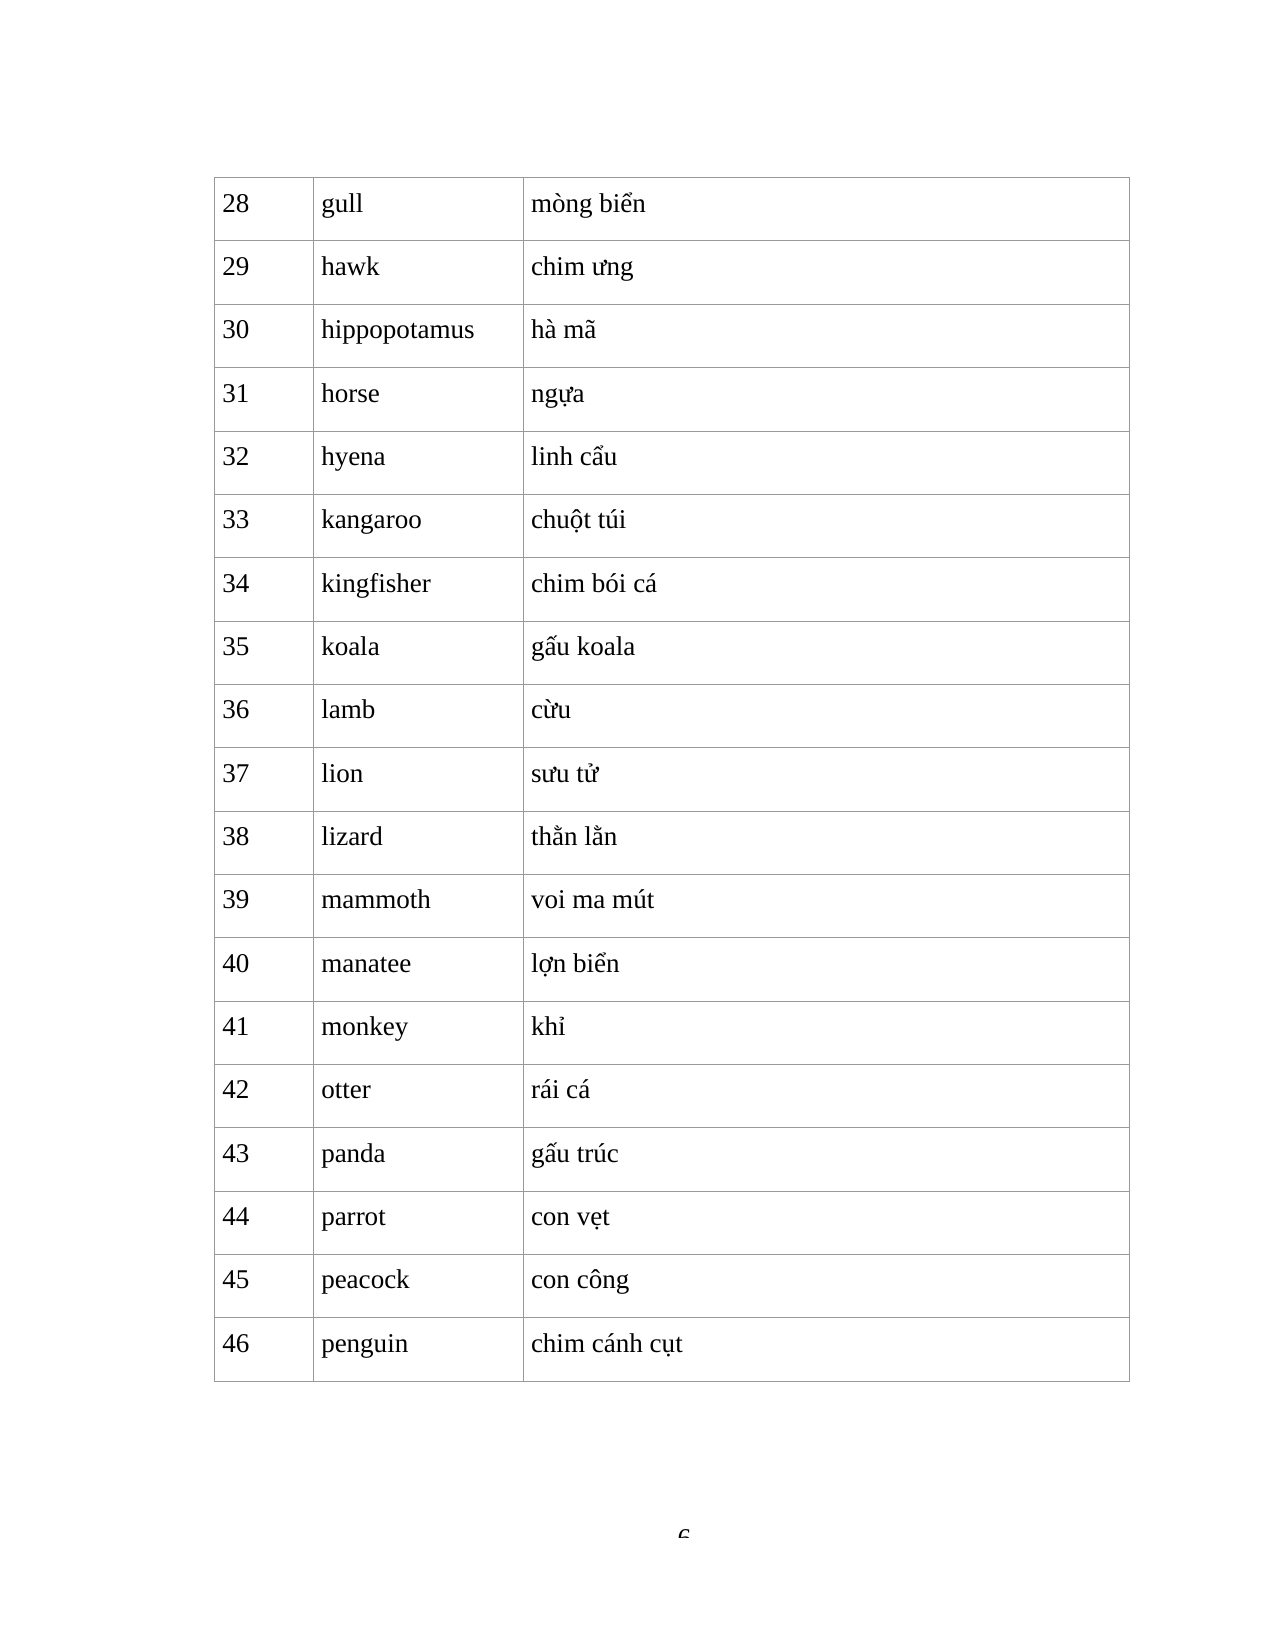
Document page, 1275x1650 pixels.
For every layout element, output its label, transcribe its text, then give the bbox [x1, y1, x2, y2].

table_cell panda [314, 1128, 523, 1191]
table_cell gấu trúc [524, 1128, 1129, 1191]
table_cell otter [314, 1065, 523, 1127]
table_cell cừu [524, 685, 1129, 747]
table_cell chim cánh cụt [524, 1318, 1129, 1381]
table_cell 31 [215, 368, 313, 431]
table_cell 39 [215, 875, 313, 937]
table_cell kingfisher [314, 558, 523, 621]
table_cell 32 [215, 432, 313, 494]
table_cell ngựa [524, 368, 1129, 431]
table_cell lợn biển [524, 938, 1129, 1001]
table_cell 34 [215, 558, 313, 621]
table_cell 29 [215, 241, 313, 304]
table_cell kangaroo [314, 495, 523, 557]
table_cell lion [314, 748, 523, 811]
table_cell chim bói cá [524, 558, 1129, 621]
table_cell hyena [314, 432, 523, 494]
table_cell hà mã [524, 305, 1129, 367]
table_cell khỉ [524, 1002, 1129, 1064]
table_header 28 [215, 178, 313, 240]
table_cell lizard [314, 812, 523, 874]
table_cell horse [314, 368, 523, 431]
table_cell 35 [215, 622, 313, 684]
table_cell chim ưng [524, 241, 1129, 304]
table_cell sưu tử [524, 748, 1129, 811]
table_header gull [314, 178, 523, 240]
table_cell thằn lằn [524, 812, 1129, 874]
table_cell 37 [215, 748, 313, 811]
table_cell 38 [215, 812, 313, 874]
table_cell parrot [314, 1192, 523, 1254]
table_cell monkey [314, 1002, 523, 1064]
table_cell linh cẩu [524, 432, 1129, 494]
table_cell 33 [215, 495, 313, 557]
table_cell 44 [215, 1192, 313, 1254]
table_cell 46 [215, 1318, 313, 1381]
table_cell lamb [314, 685, 523, 747]
table_cell con công [524, 1255, 1129, 1317]
table_cell koala [314, 622, 523, 684]
table_cell voi ma mút [524, 875, 1129, 937]
table_cell 45 [215, 1255, 313, 1317]
table_cell hawk [314, 241, 523, 304]
table_cell 43 [215, 1128, 313, 1191]
table_cell 41 [215, 1002, 313, 1064]
table_cell penguin [314, 1318, 523, 1381]
table_header mòng biển [524, 178, 1129, 240]
table_cell chuột túi [524, 495, 1129, 557]
table_cell 36 [215, 685, 313, 747]
table_cell manatee [314, 938, 523, 1001]
table_cell con vẹt [524, 1192, 1129, 1254]
table_cell peacock [314, 1255, 523, 1317]
table_cell 30 [215, 305, 313, 367]
table_cell gấu koala [524, 622, 1129, 684]
table_cell 40 [215, 938, 313, 1001]
table_cell hippopotamus [314, 305, 523, 367]
table_cell mammoth [314, 875, 523, 937]
table_cell 42 [215, 1065, 313, 1127]
table_cell rái cá [524, 1065, 1129, 1127]
